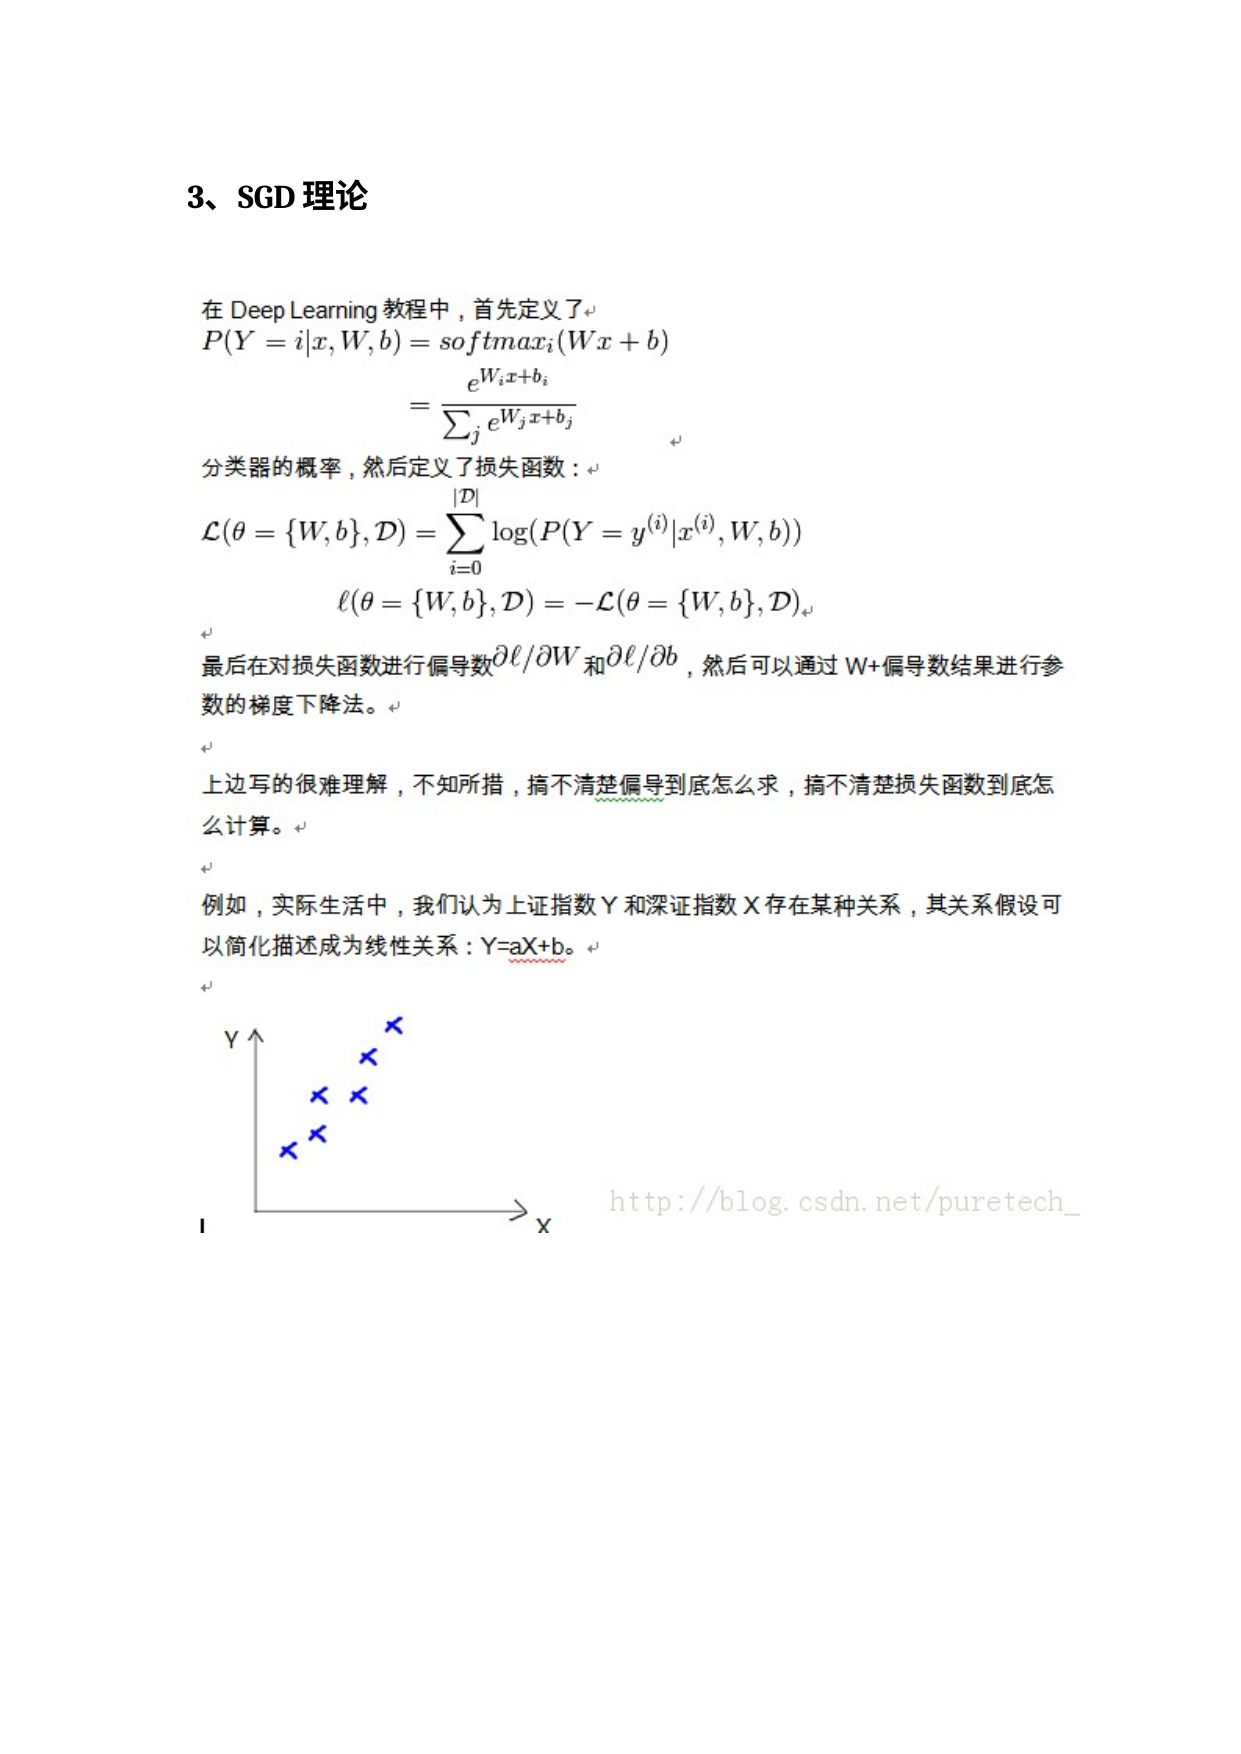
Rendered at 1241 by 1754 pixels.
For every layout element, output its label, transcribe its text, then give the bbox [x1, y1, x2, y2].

picture [187, 292, 1099, 1233]
subtitle 3、SGD理论 [187, 162, 1053, 227]
